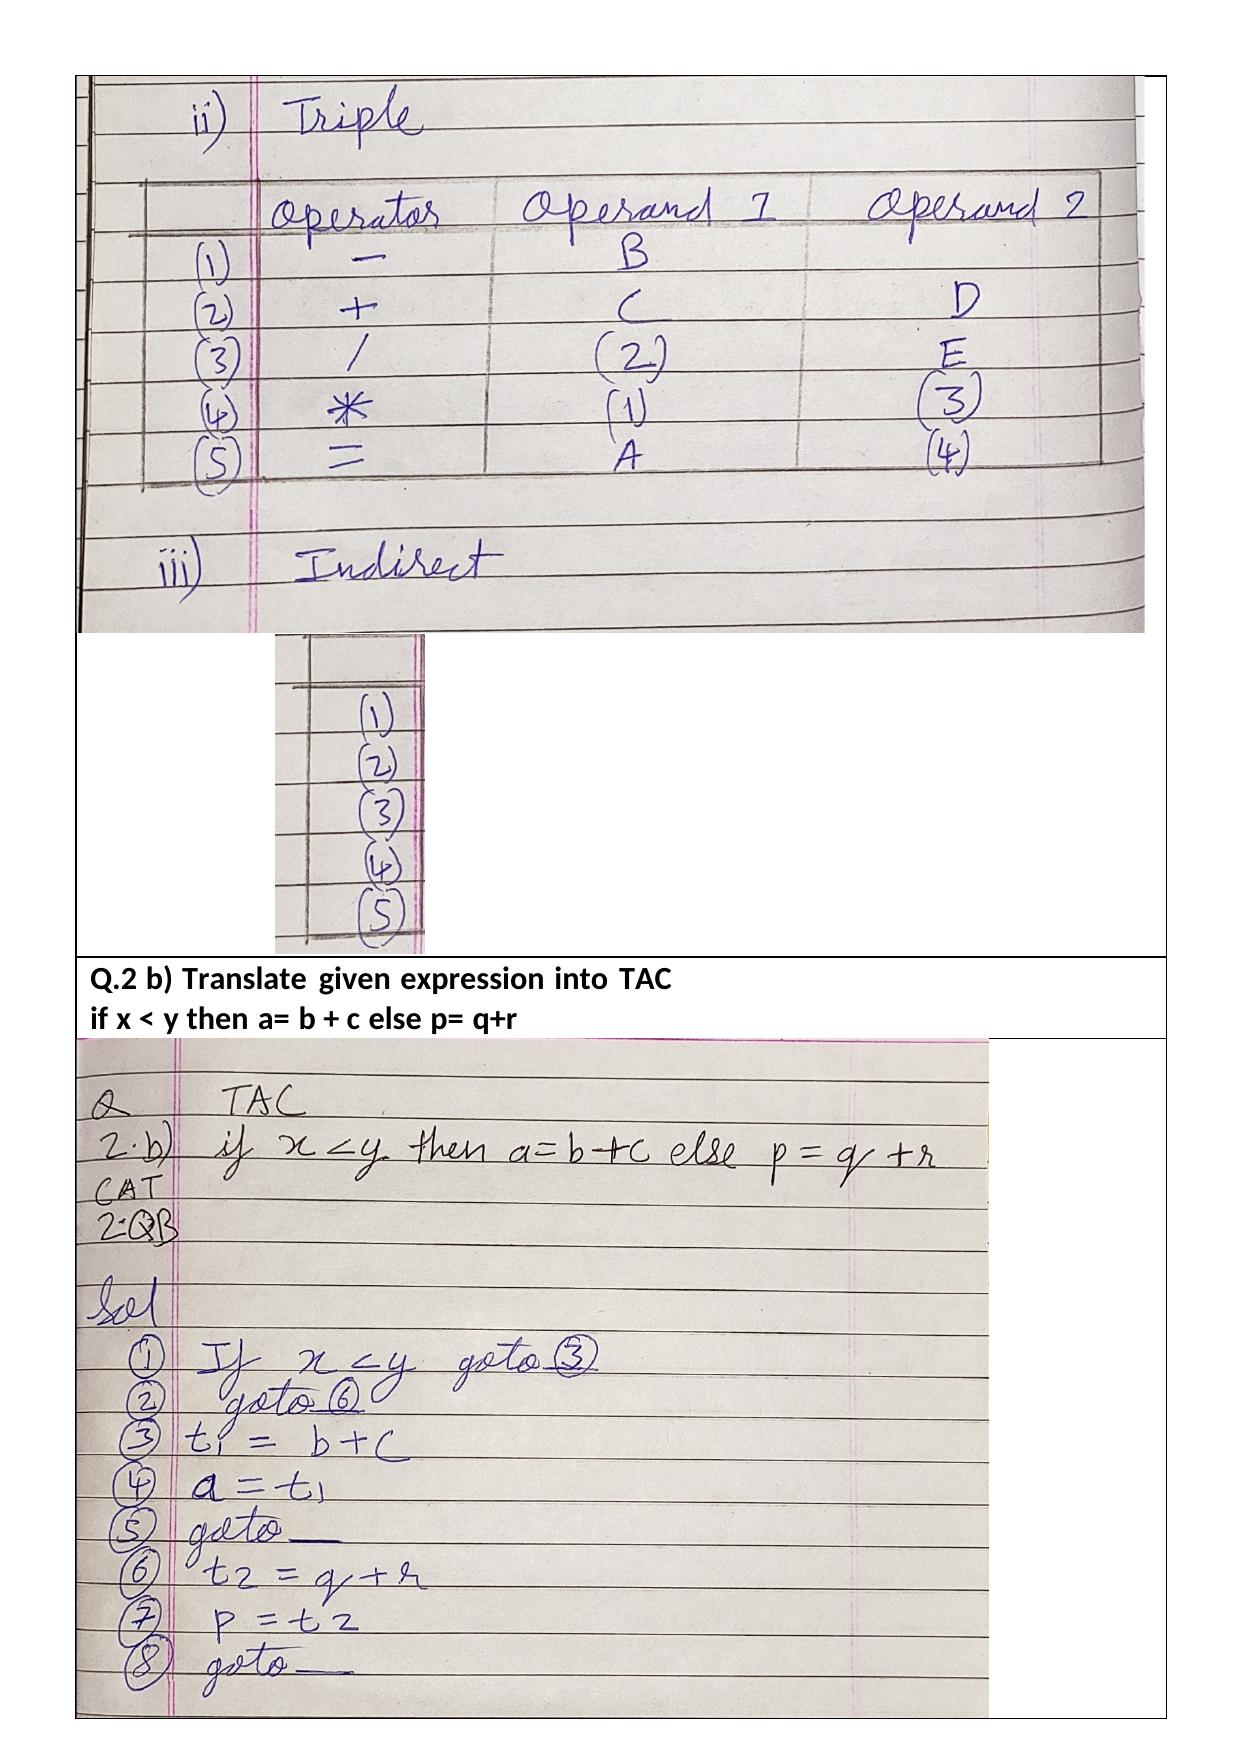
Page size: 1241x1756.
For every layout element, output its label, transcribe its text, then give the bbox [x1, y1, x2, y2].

table_cell Q.2 b) Translate given expression into TAC if x < y then a= b + c else p= q+r [77, 958, 1166, 1037]
picture [76, 1038, 989, 1718]
picture [76, 76, 1145, 633]
table_cell [77, 77, 1166, 956]
picture [275, 634, 428, 957]
table_cell [989, 1039, 1166, 1718]
